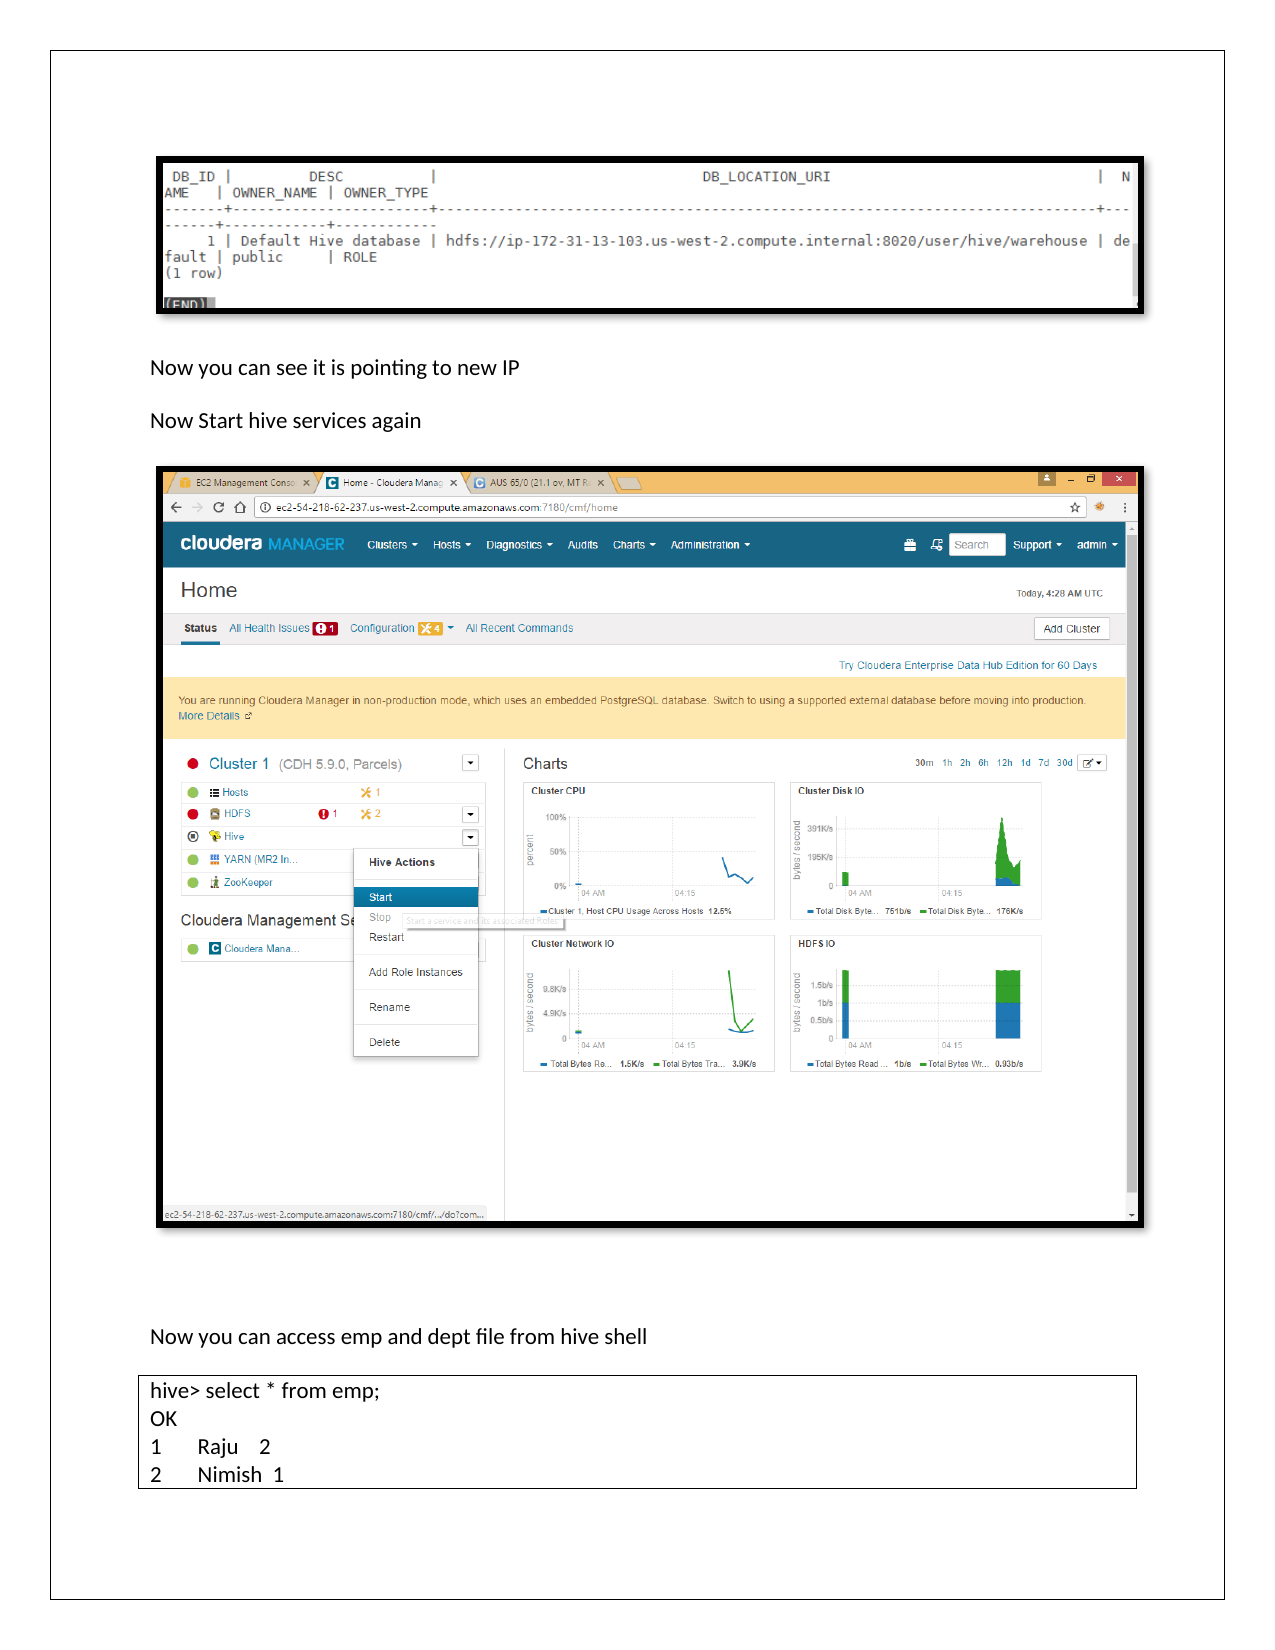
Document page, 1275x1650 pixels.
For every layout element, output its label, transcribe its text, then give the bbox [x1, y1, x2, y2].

picture [163, 163, 1138, 308]
text Now Start hive services again [150, 406, 1125, 434]
picture [163, 472, 1138, 1221]
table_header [139, 1376, 1136, 1488]
text Now you can access emp and dept file from hive shell [150, 1322, 1125, 1350]
text Now you can see it is pointing to new IP [150, 353, 1125, 381]
